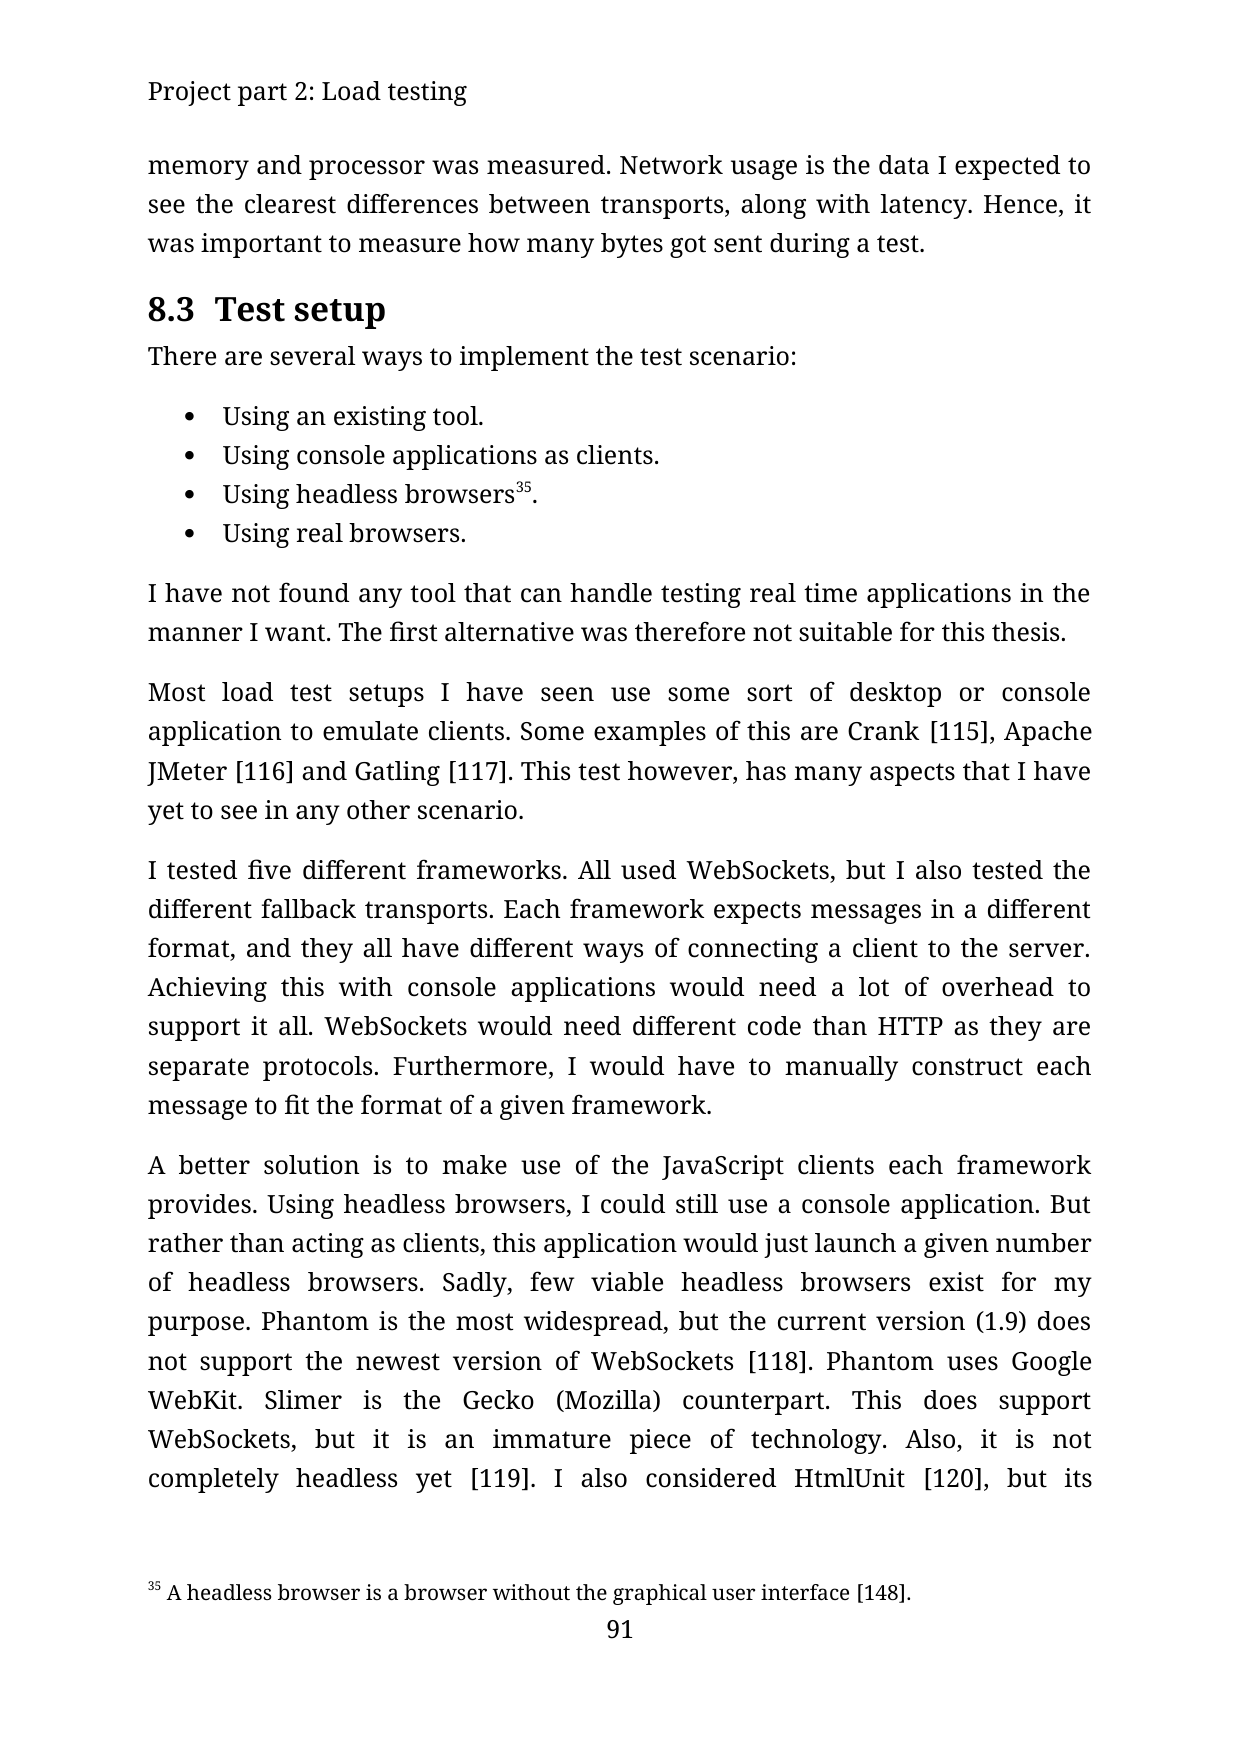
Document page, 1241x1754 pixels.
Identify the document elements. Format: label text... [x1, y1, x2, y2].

list Using headless browsers. [185, 477, 1092, 511]
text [148, 1147, 1092, 1495]
text Most load test setups I have seen use some sort of desktop or console application to emulate clients. Some examples of this are Crank [115], Apache JMeter [116] and Gatling [117]. This test however, has many aspects that I have yet to see in any other scenario. [148, 675, 1092, 826]
text There are several ways to implement the test scenario: [148, 338, 1092, 372]
list Using an existing tool. [185, 398, 1092, 432]
list Using console applications as clients. [185, 437, 1092, 471]
list Using real browsers. [185, 516, 1092, 550]
text I tested five different frameworks. All used WebSockets, but I also tested the different fallback transports. Each framework expects messages in a different format, and they all have different ways of connecting a client to the server. Achieving this with console applications would need a lot of overhead to support it all. WebSockets would need different code than HTTP as they are separate protocols. Furthermore, I would have to manually construct each message to fit the format of a given framework. [148, 852, 1092, 1121]
subtitle Test setup [148, 286, 1092, 331]
text I have not found any tool that can handle testing real time applications in the manner I want. The first alternative was therefore not suitable for this thesis. [148, 576, 1092, 649]
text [148, 148, 1092, 260]
